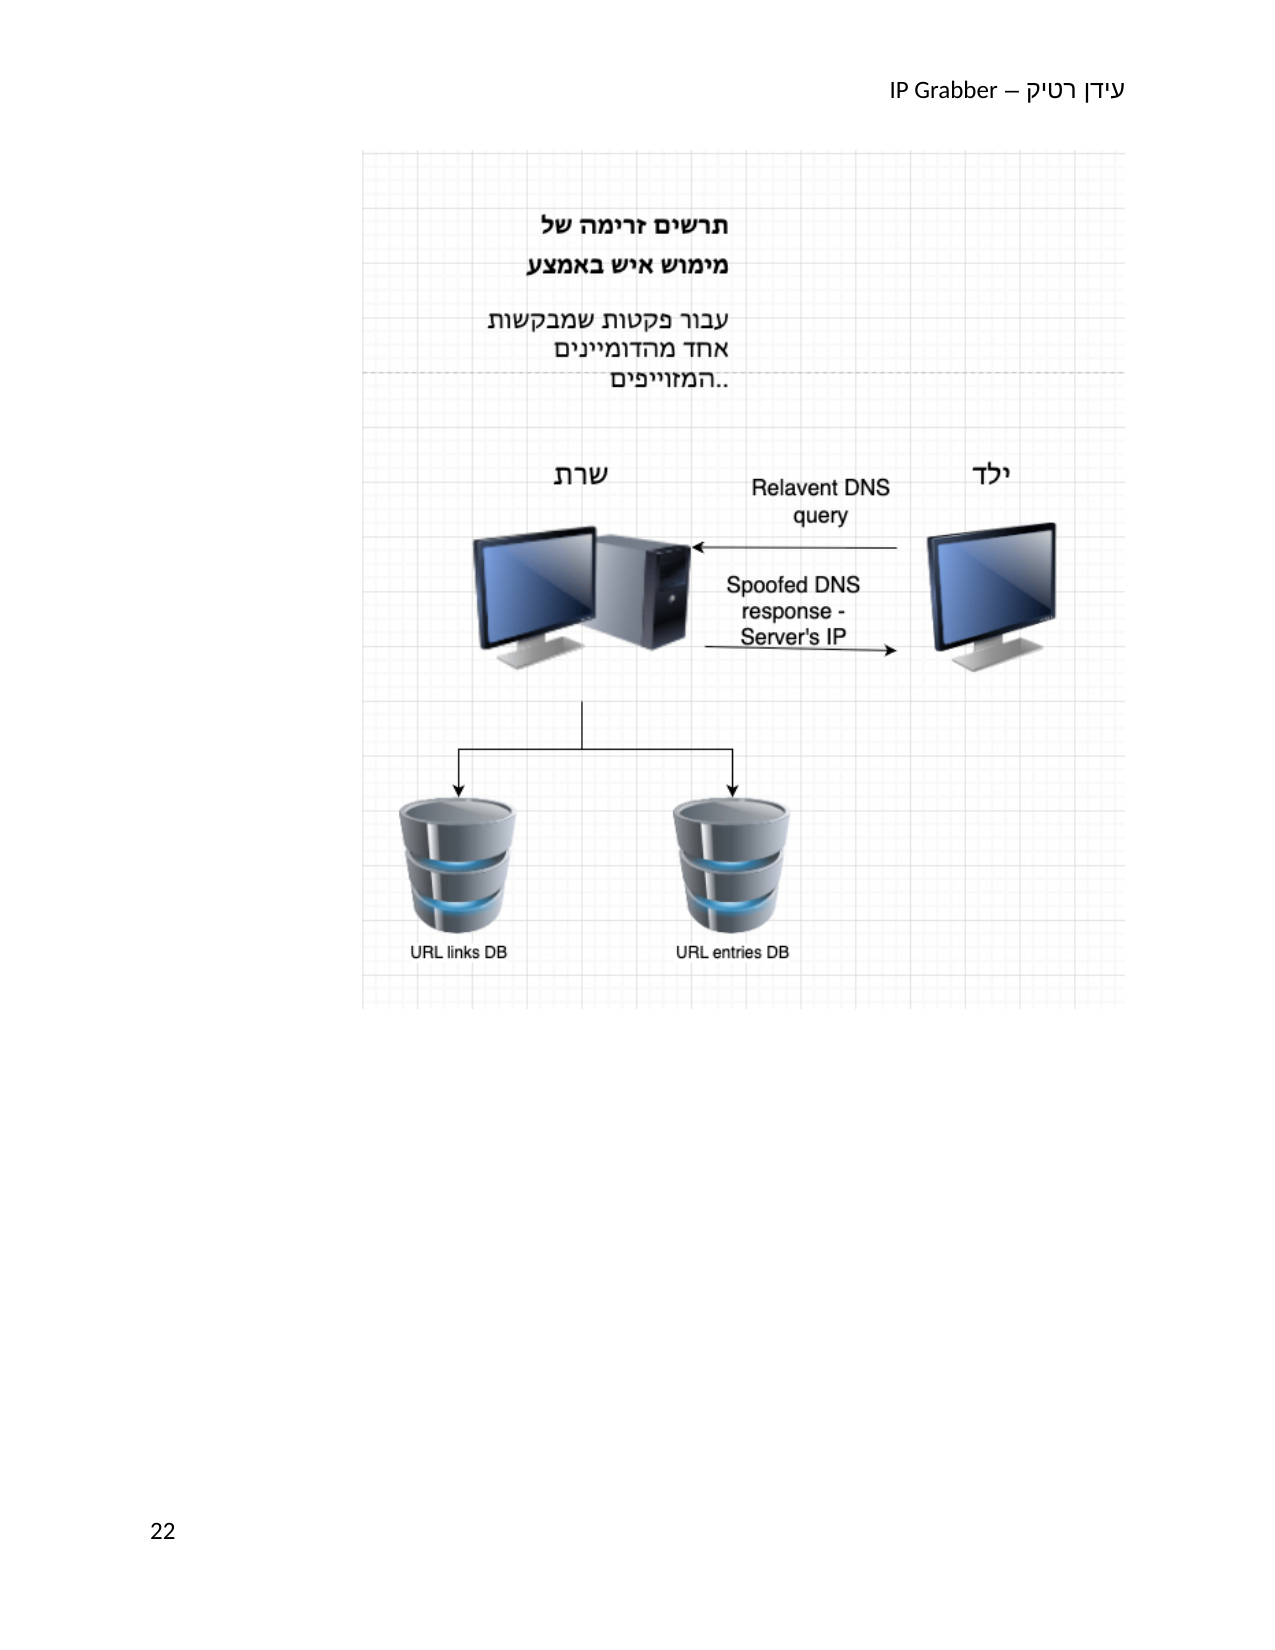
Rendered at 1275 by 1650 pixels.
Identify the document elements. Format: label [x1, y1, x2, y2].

picture [362, 150, 1125, 1009]
